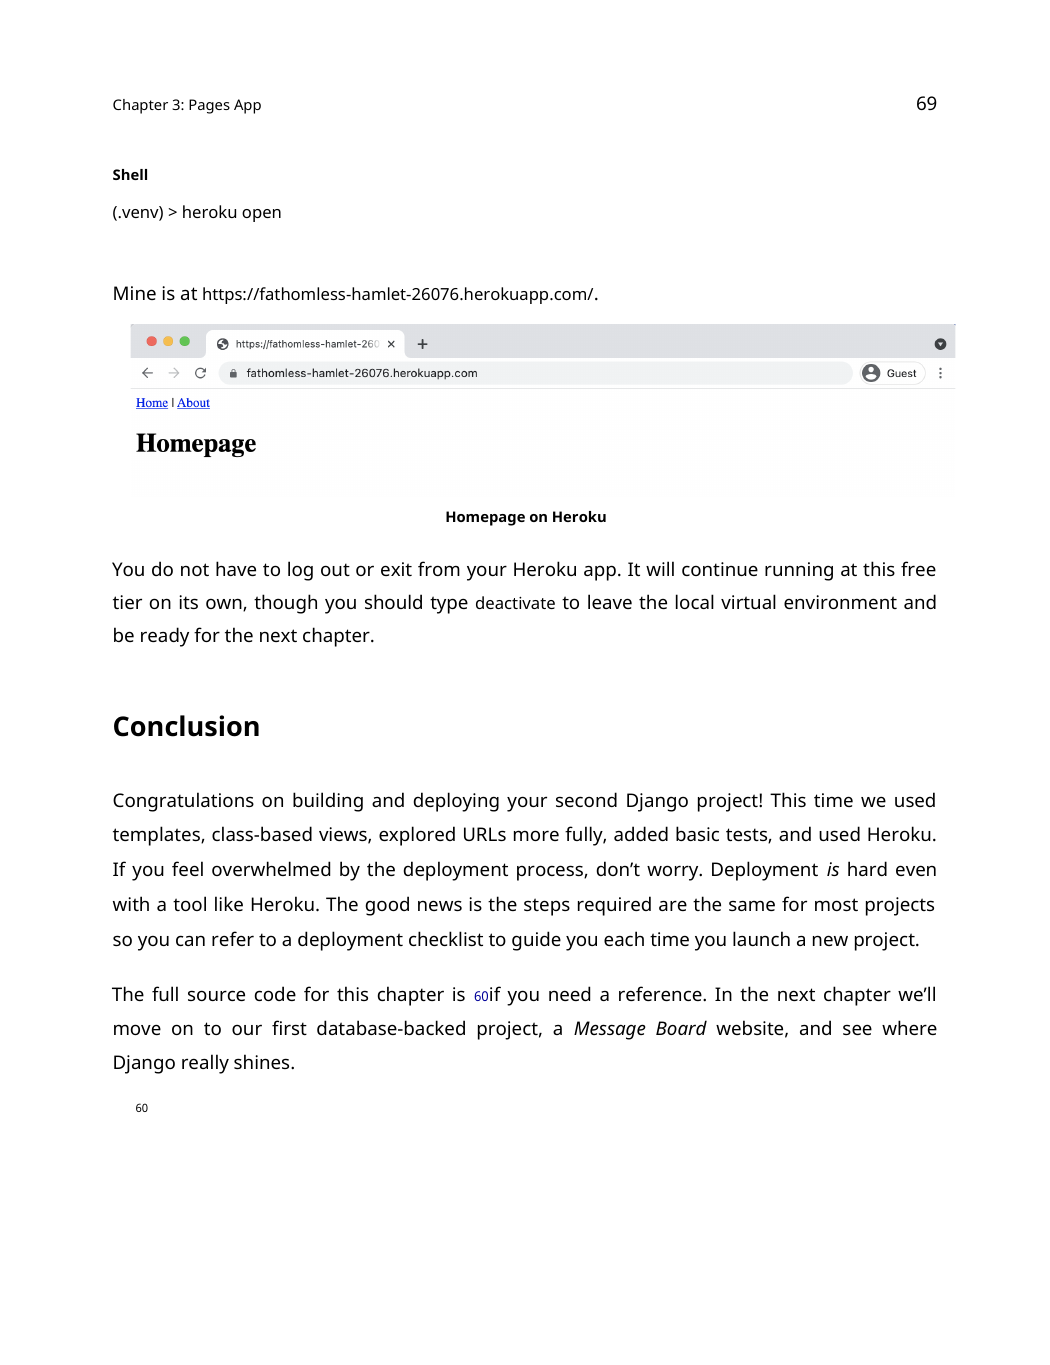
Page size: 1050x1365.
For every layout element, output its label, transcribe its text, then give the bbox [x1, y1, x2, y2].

text Conclusion [112, 707, 940, 744]
text Mine is at https://fathomless-hamlet-26076.herokuapp.com/. [112, 280, 940, 305]
text The full source code for this chapter is 60if you need a reference. In the next chapter we’ll move on to our first database-backed project, a Message Board website, and see where Django really shines. [112, 981, 937, 1075]
text You do not have to log out or exit from your Heroku app. It will continue running at this free tier on its own, though you should type deactivate to leave the local virtual environment and be ready for the next chapter. [112, 556, 937, 648]
text 60 [135, 1100, 940, 1115]
text (.venv) > heroku open [112, 201, 940, 224]
text Congratulations on building and deploying your second Django project! This time we used templates, class-based views, explored URLs more fully, added basic tests, and used Heroku. If you feel overwhelmed by the deployment process, don’t worry. Deployment is hard even with a tool like Heroku. The good news is the steps required are the same for most projects so you can refer to a deployment checklist to guide you each time you launch a new project. [112, 787, 937, 952]
text Homepage on Heroku [112, 507, 940, 527]
picture [130, 324, 956, 497]
text Shell [112, 165, 940, 185]
text Chapter 3: Pages App 69 [112, 90, 940, 115]
